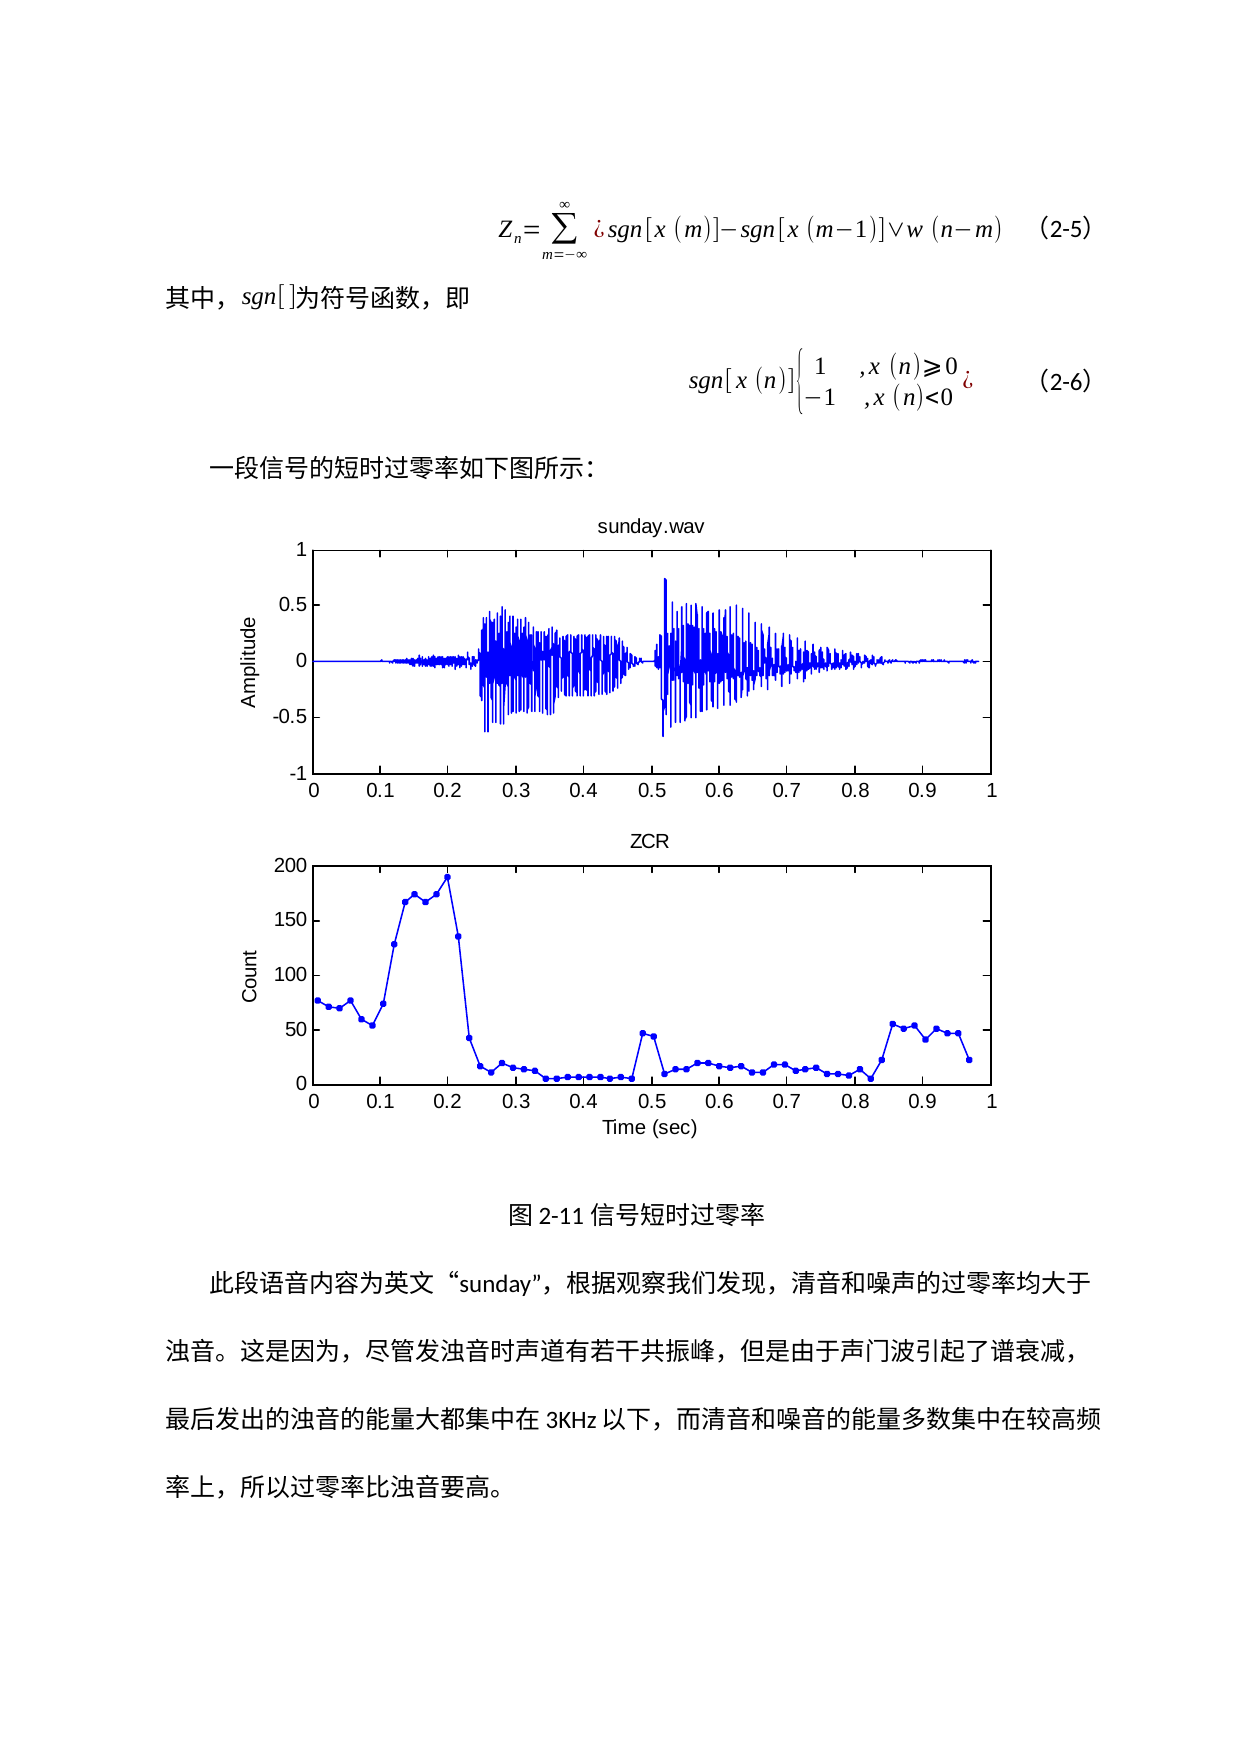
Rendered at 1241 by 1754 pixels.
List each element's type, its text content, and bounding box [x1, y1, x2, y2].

text 其中，为符号函数，即 [165, 263, 1107, 331]
text （2-6） [165, 331, 1107, 433]
text （2-5） [165, 195, 1107, 263]
text 一段信号的短时过零率如下图所示： [165, 433, 1107, 501]
text 图2-11 信号短时过零率 [165, 1180, 1107, 1248]
text 此段语音内容为英文“sunday”，根据观察我们发现，清音和噪声的过零率均大于浊音。这是因为，尽管发浊音时声道有若干共振峰，但是由于声门波引起了谱衰减，最后发出的浊音的能量大都集中在3KHz以下，而清音和噪音的能量多数集中在较高频率上，所以过零率比浊音要高。 [165, 1248, 1107, 1519]
